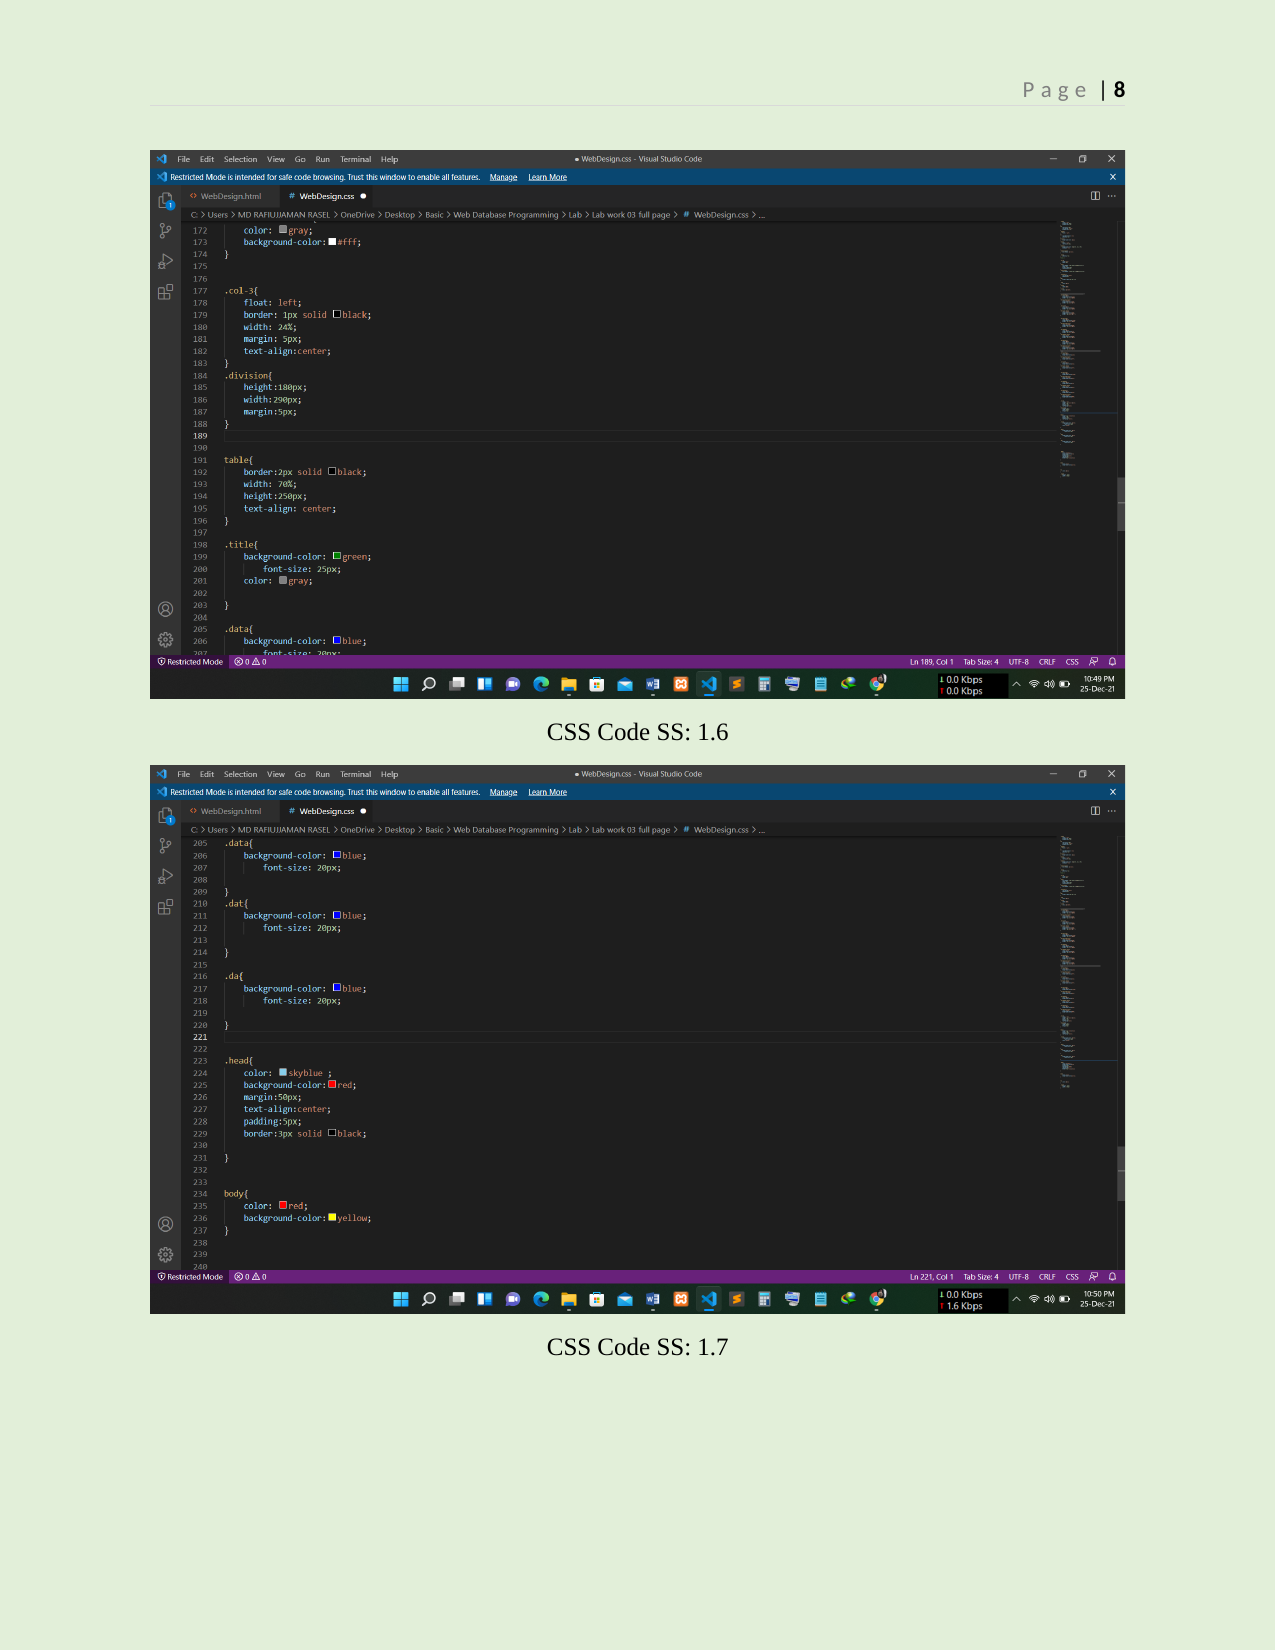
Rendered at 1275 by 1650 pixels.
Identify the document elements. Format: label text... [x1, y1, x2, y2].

picture [150, 150, 1125, 699]
picture [150, 765, 1125, 1314]
text CSS Code SS: 1.6 [150, 717, 1125, 746]
text CSS Code SS: 1.7 [150, 1332, 1125, 1361]
